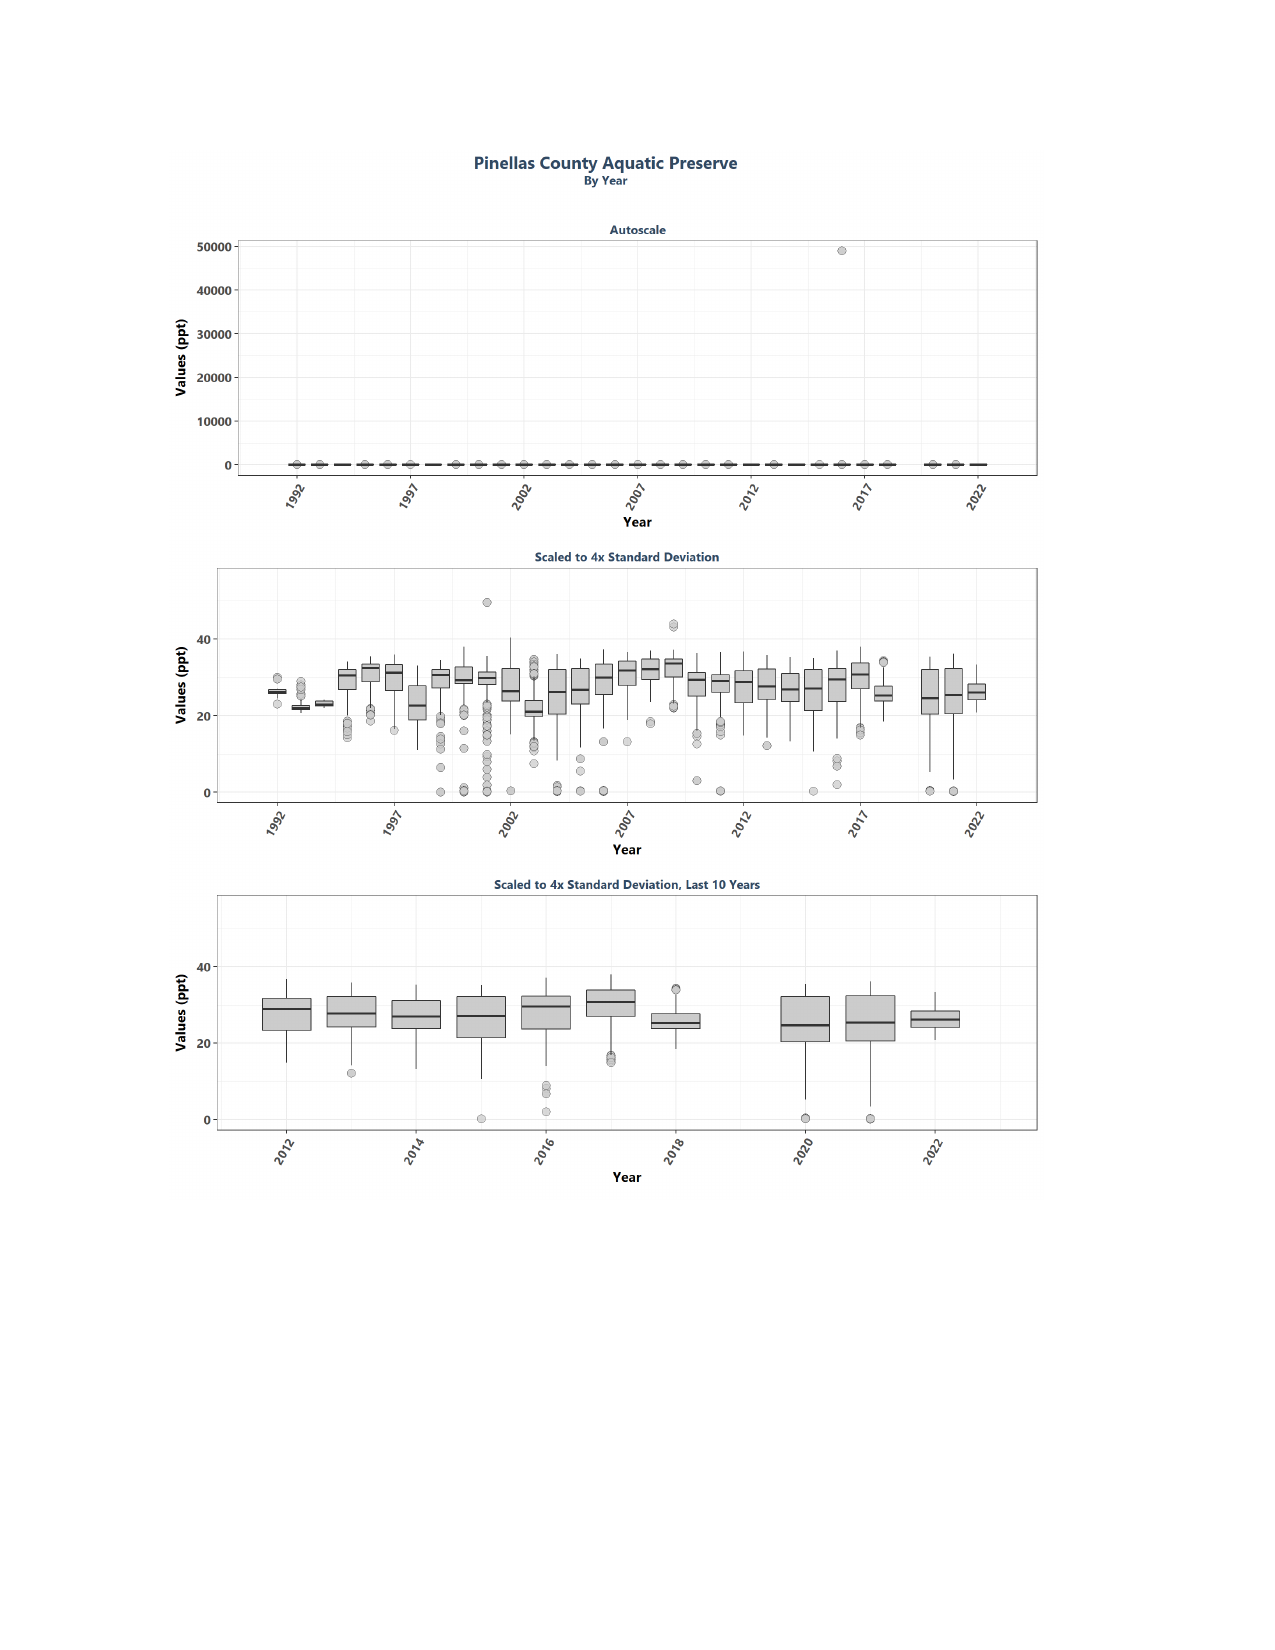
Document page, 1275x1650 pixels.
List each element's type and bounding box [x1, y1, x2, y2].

picture [168, 150, 1044, 1200]
